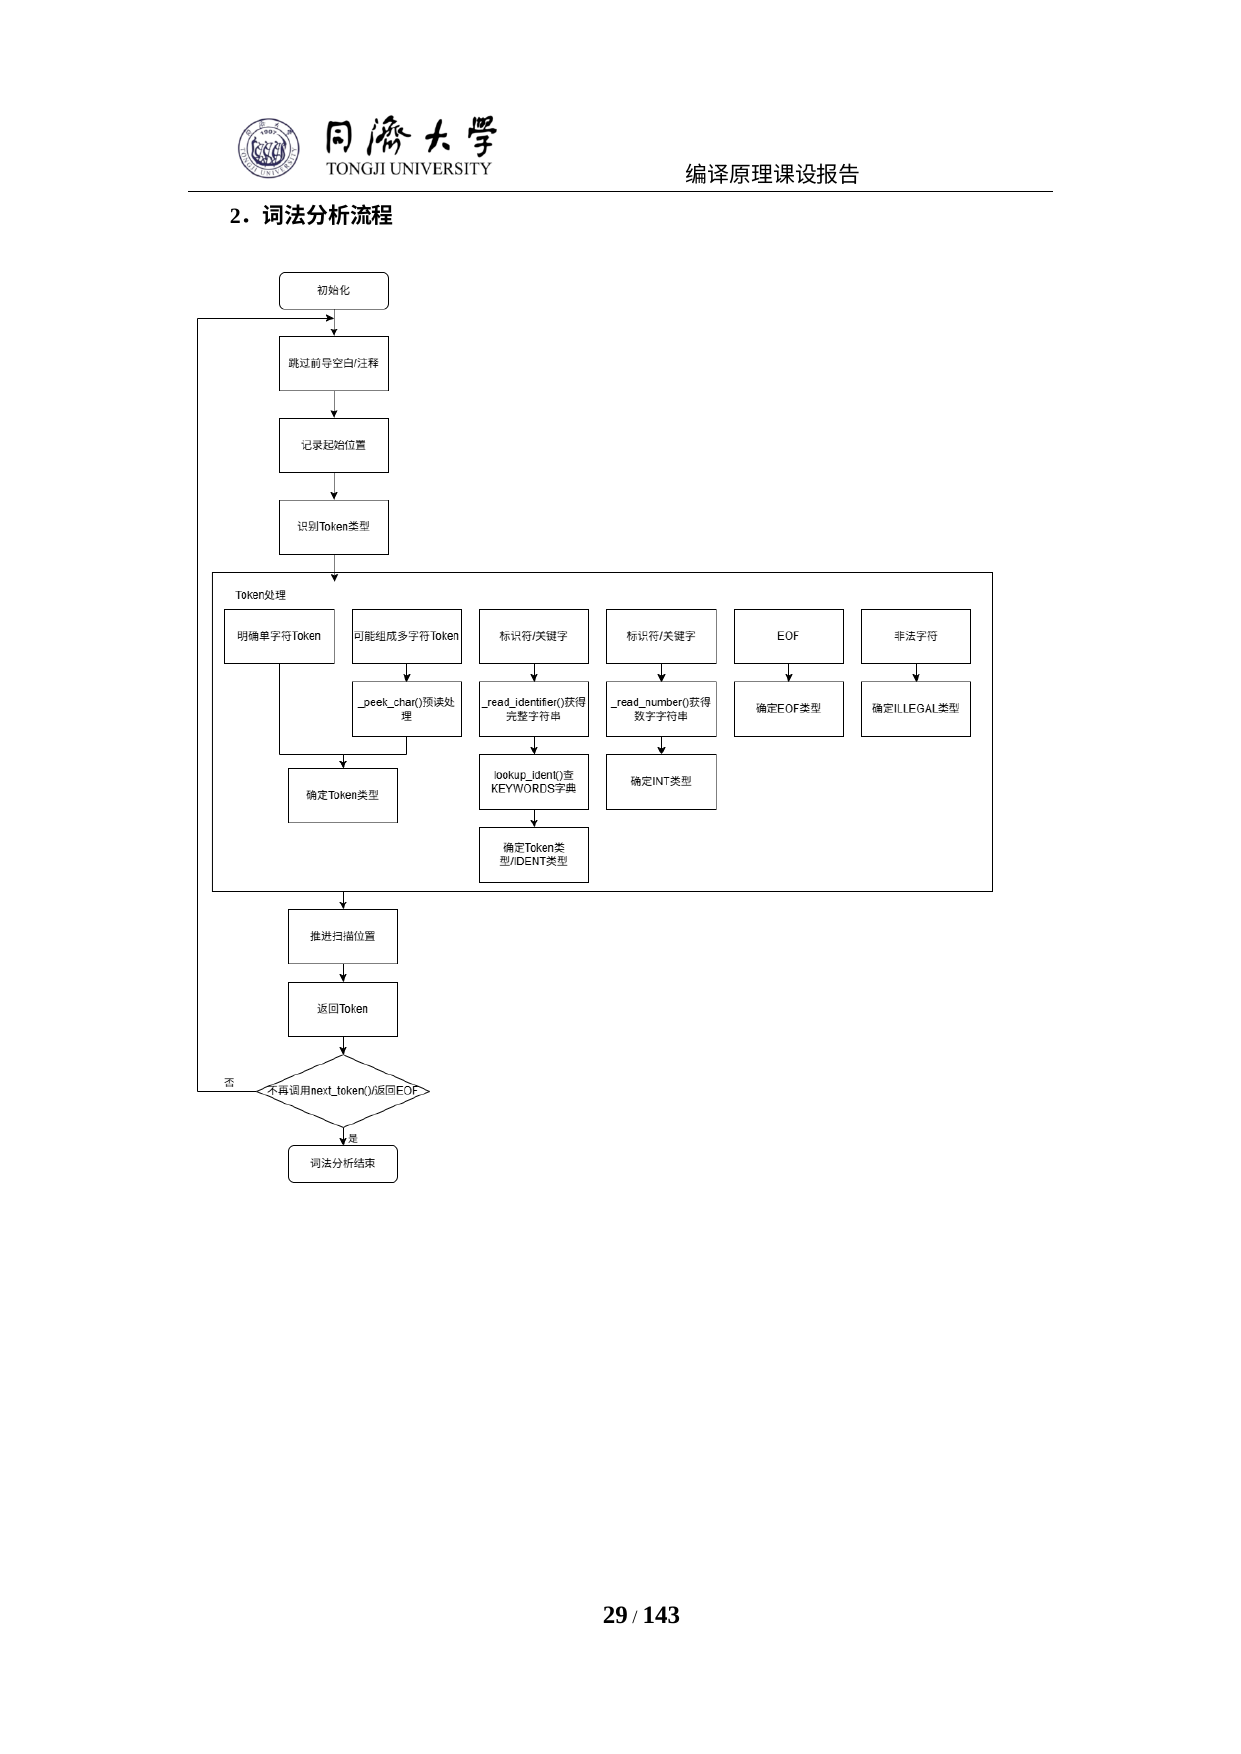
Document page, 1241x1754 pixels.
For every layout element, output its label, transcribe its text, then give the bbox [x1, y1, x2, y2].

picture [231, 110, 503, 183]
subtitle 词法分析流程 [187, 197, 1053, 230]
picture [187, 250, 1027, 1195]
